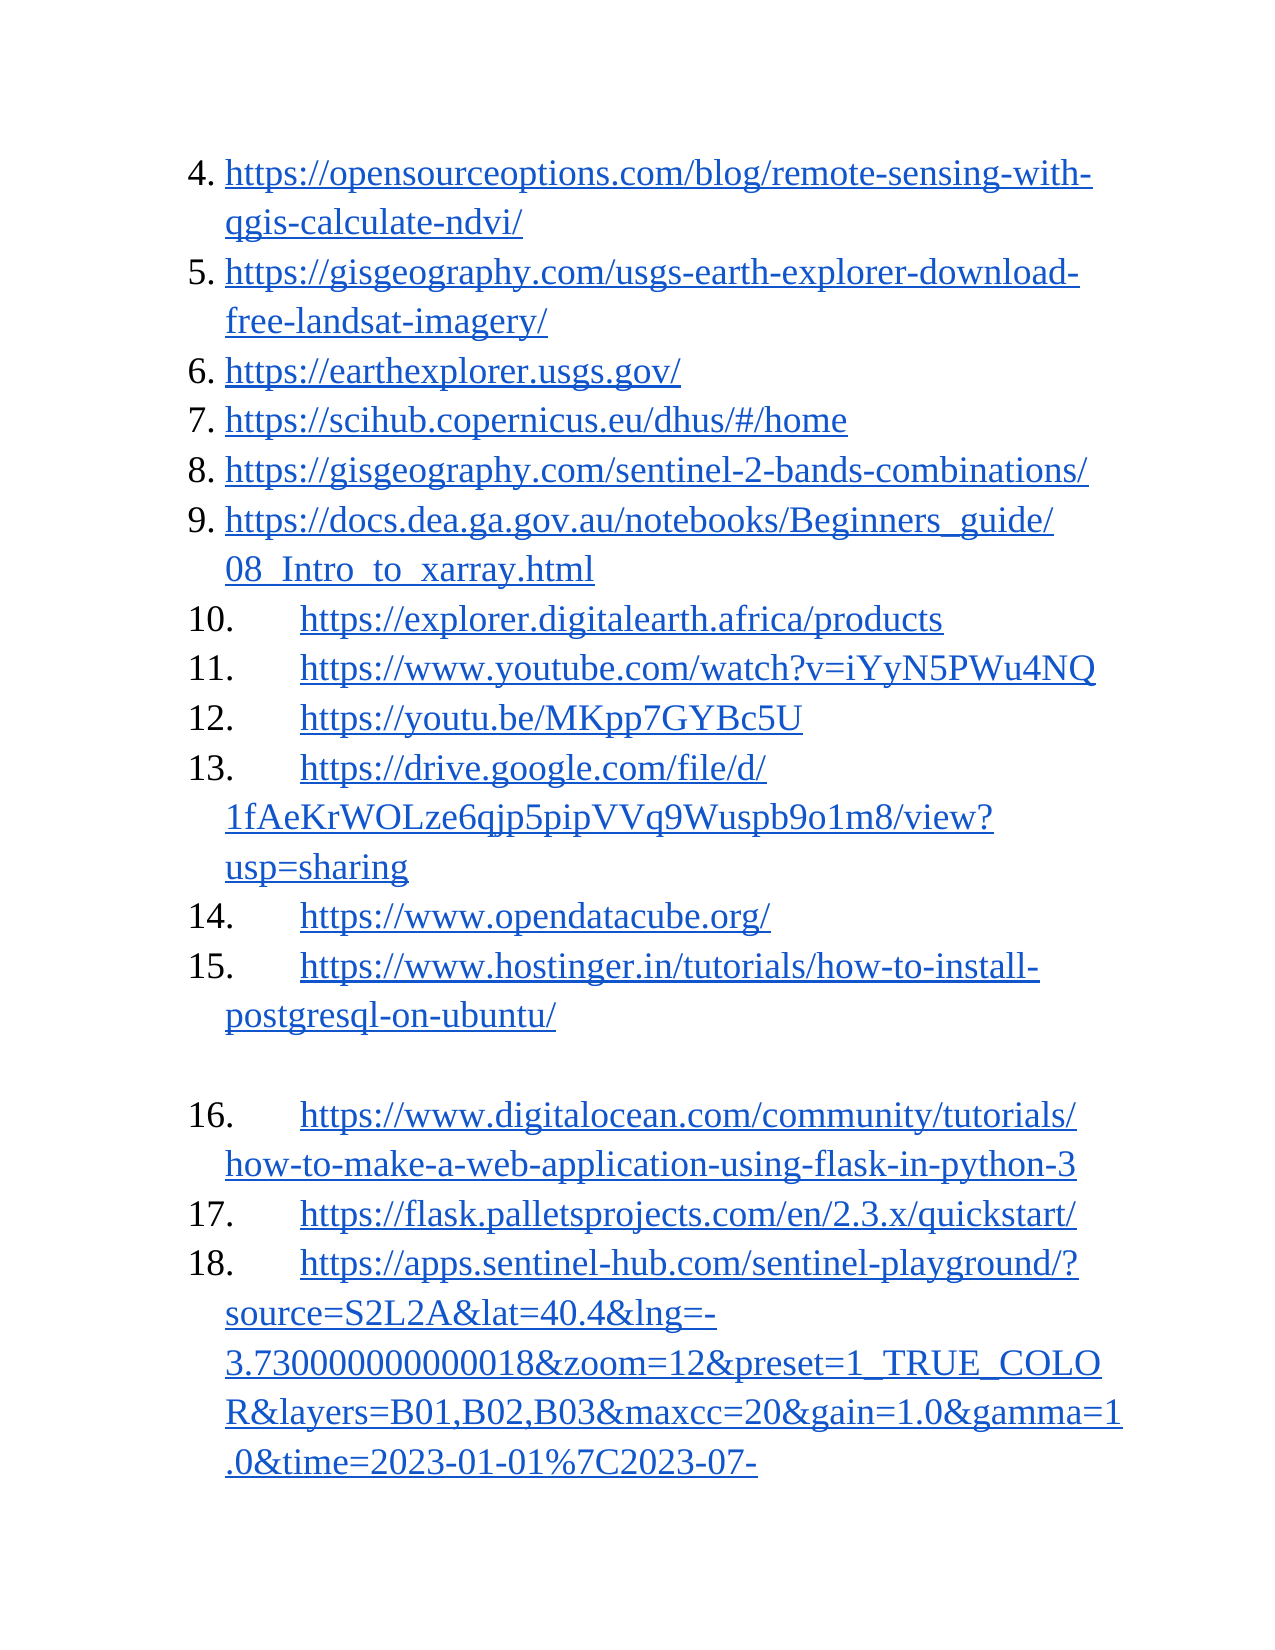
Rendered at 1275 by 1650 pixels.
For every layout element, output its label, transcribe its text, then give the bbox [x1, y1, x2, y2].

list https://www.hostinger.in/tutorials/how-to-install-postgresql-on-ubuntu/ [187, 943, 1125, 1036]
list https://gisgeography.com/sentinel-2-bands-combinations/ [187, 447, 1125, 491]
list https://explorer.digitalearth.africa/products [187, 596, 1125, 639]
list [187, 1241, 1125, 1482]
list https://flask.palletsprojects.com/en/2.3.x/quickstart/ [187, 1191, 1125, 1234]
list https://www.opendatacube.org/ [187, 894, 1125, 937]
list https://youtu.be/MKpp7GYBc5U [187, 695, 1125, 738]
list https://gisgeography.com/usgs-earth-explorer-download-free-landsat-imagery/ [187, 249, 1125, 342]
list https://www.digitalocean.com/community/tutorials/how-to-make-a-web-application-using-flask-in-python-3 [187, 1092, 1125, 1185]
list https://opensourceoptions.com/blog/remote-sensing-with-qgis-calculate-ndvi/ [187, 150, 1125, 243]
list https://www.youtube.com/watch?v=iYyN5PWu4NQ [187, 646, 1125, 689]
list https://drive.google.com/file/d/1fAeKrWOLze6qjp5pipVVq9Wuspb9o1m8/view?usp=sharing [187, 745, 1125, 887]
list https://docs.dea.ga.gov.au/notebooks/Beginners_guide/08_Intro_to_xarray.html [187, 497, 1125, 590]
list https://scihub.copernicus.eu/dhus/#/home [187, 398, 1125, 441]
list https://earthexplorer.usgs.gov/ [187, 348, 1125, 391]
